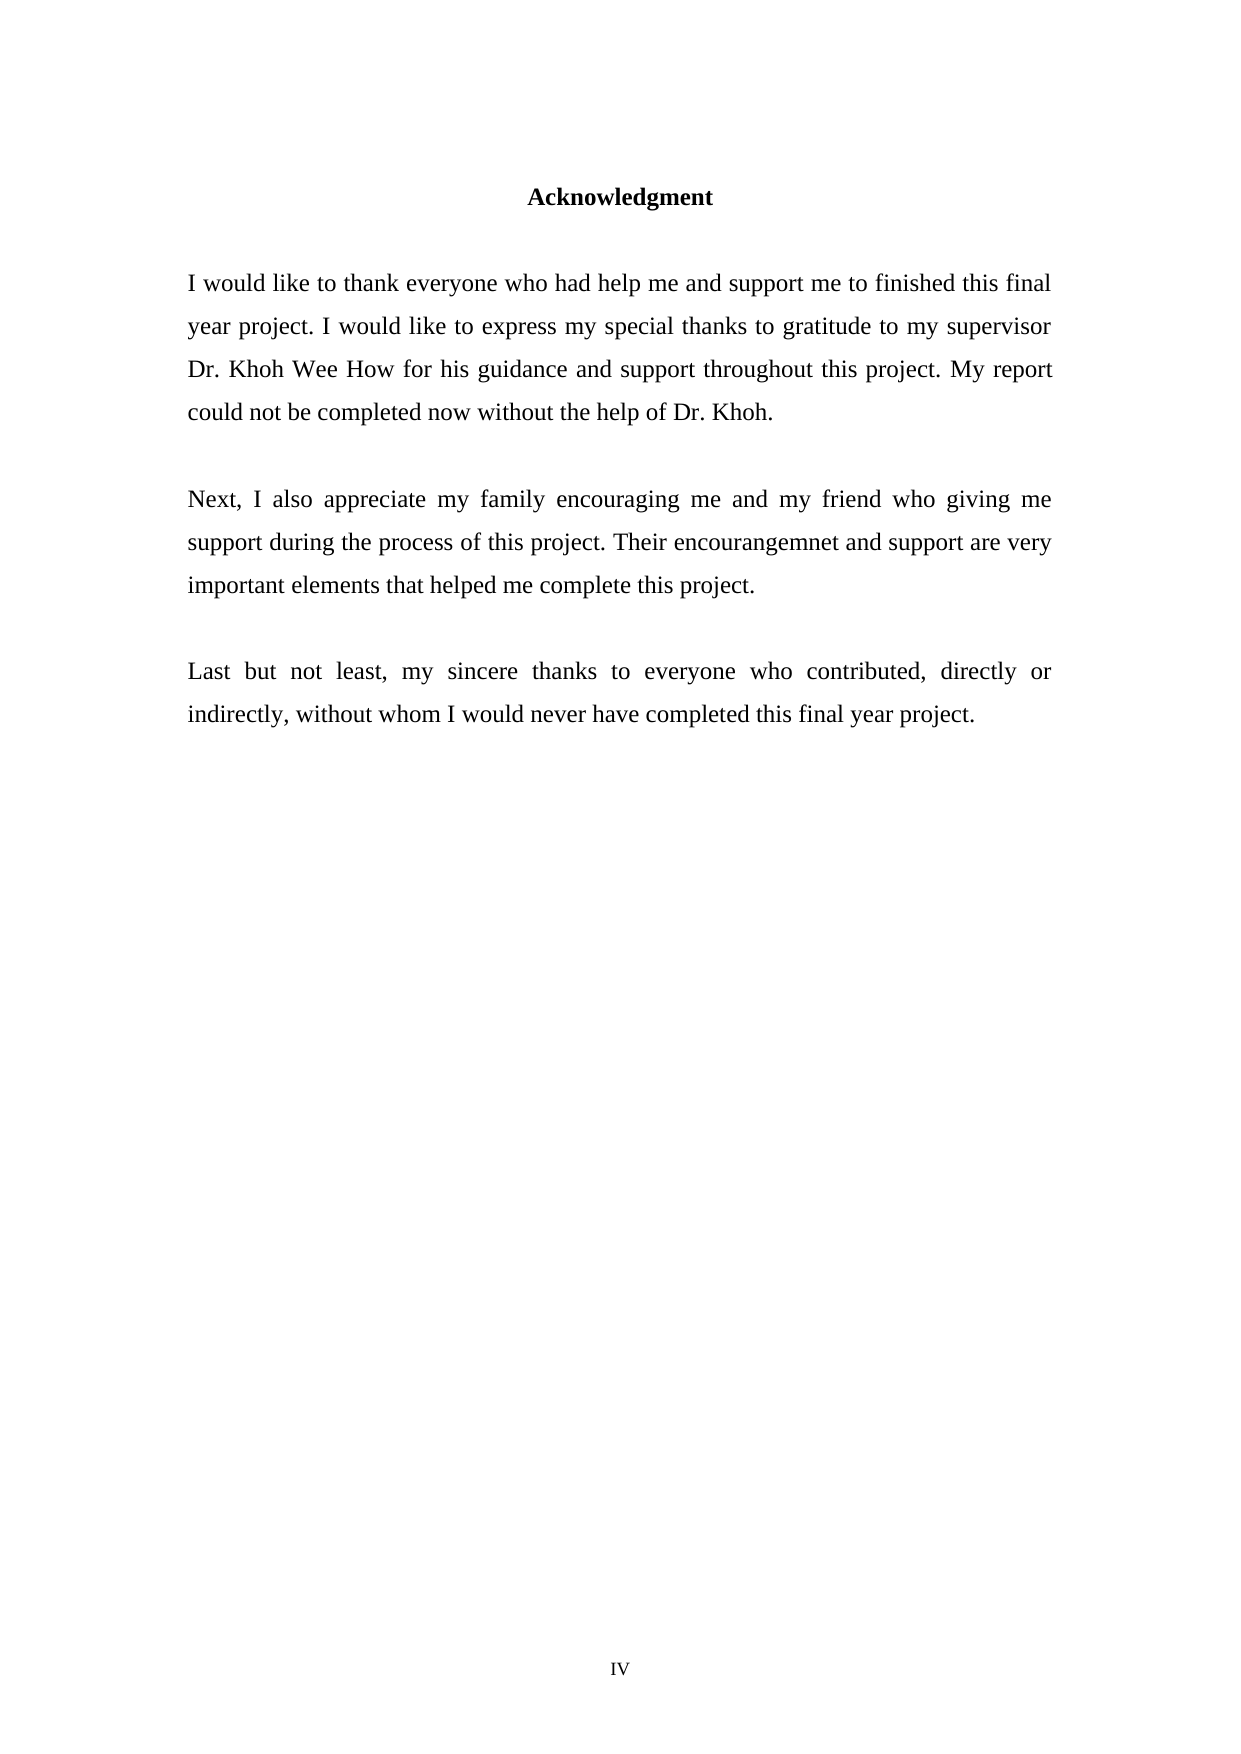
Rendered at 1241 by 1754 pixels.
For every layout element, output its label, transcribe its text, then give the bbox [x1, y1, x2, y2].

text Acknowledgment [187, 182, 1053, 211]
text Last but not least, my sincere thanks to everyone who contributed, directly or indirectly, without whom I would never have completed this final year project. [187, 656, 1053, 728]
text I would like to thank everyone who had help me and support me to finished this final year project. I would like to express my special thanks to gratitude to my supervisor Dr. Khoh Wee How for his guidance and support throughout this project. My report could not be completed now without the help of Dr. Khoh. [187, 268, 1053, 426]
text Next, I also appreciate my family encouraging me and my friend who giving me support during the process of this project. Their encourangemnet and support are very important elements that helped me complete this project. [187, 484, 1053, 599]
